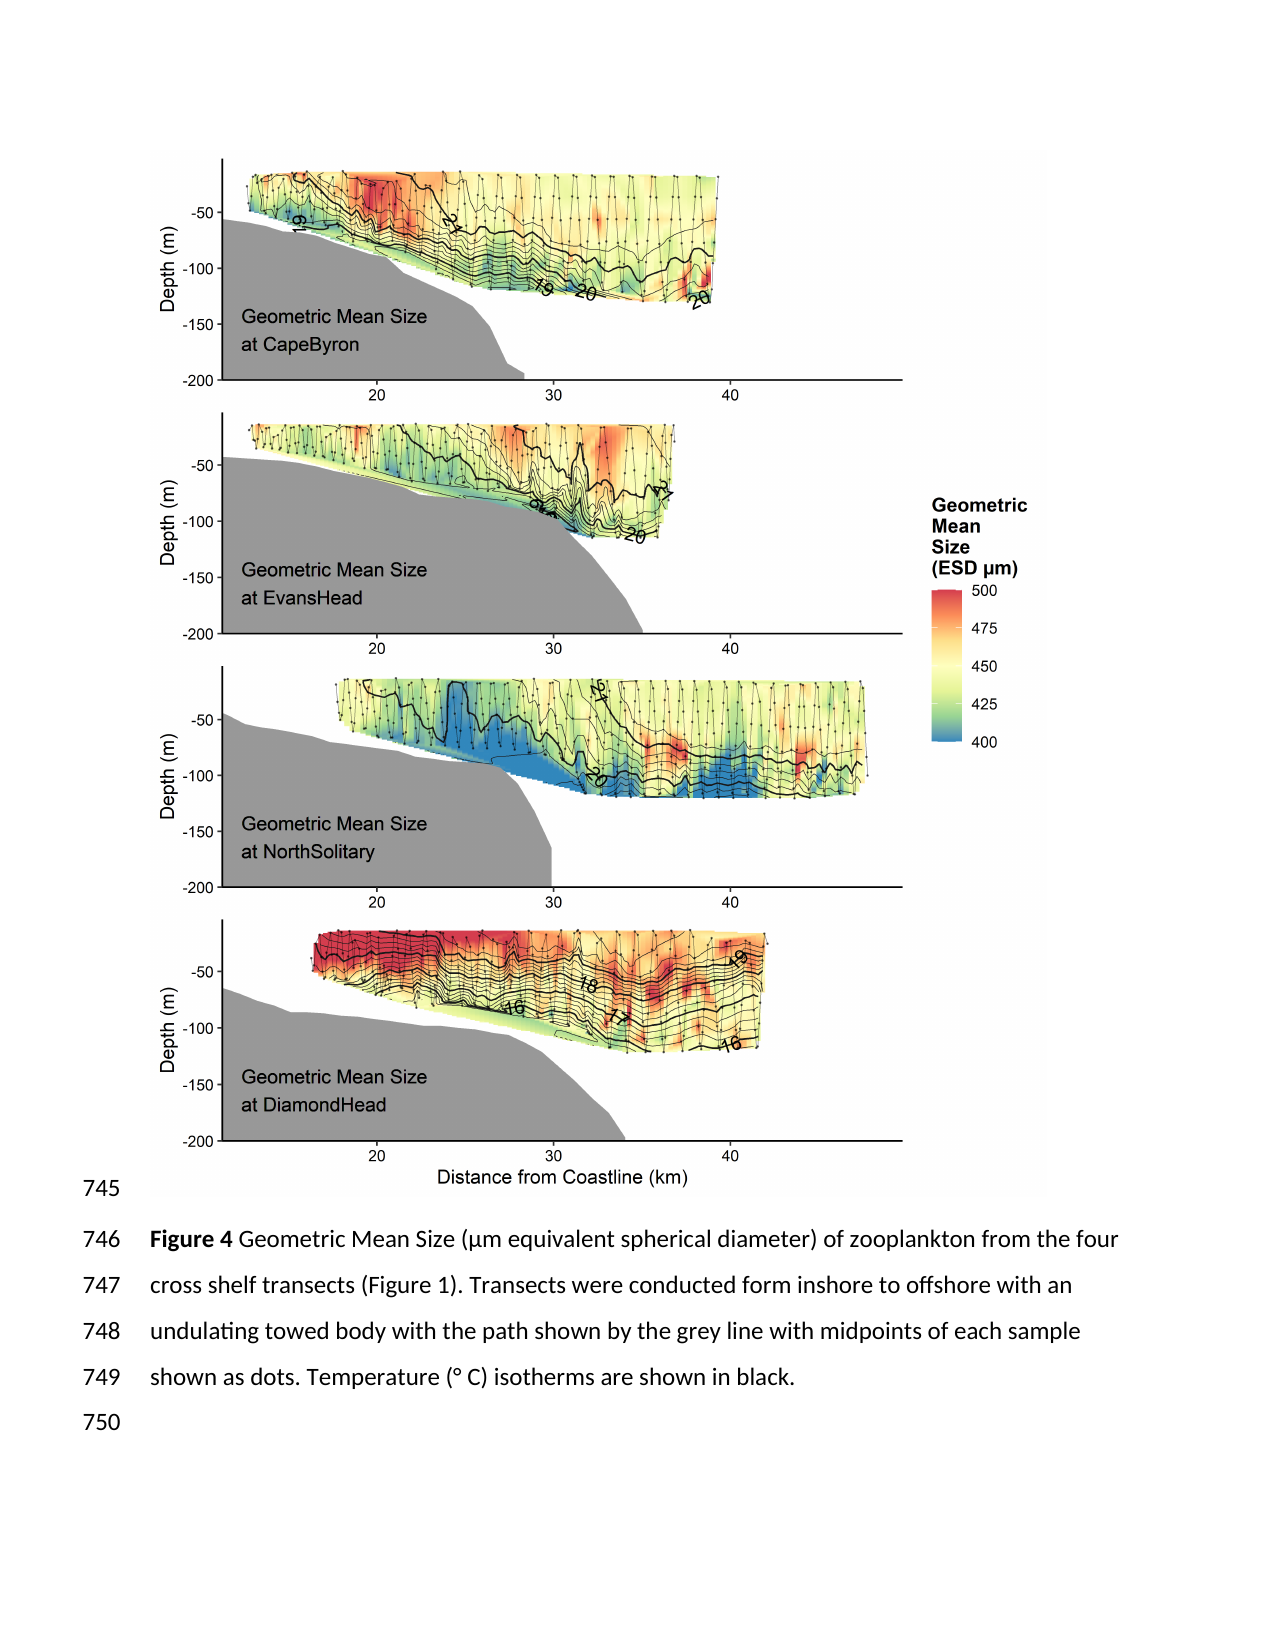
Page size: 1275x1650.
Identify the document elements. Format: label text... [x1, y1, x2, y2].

picture [150, 150, 1047, 1197]
text Figure 4 Geometric Mean Size (µm equivalent spherical diameter) of zooplankton from the four cross shelf transects (Figure 1). Transects were conducted form inshore to offshore with an undulating towed body with the path shown by the grey line with midpoints of each sample shown as dots. Temperature (° C) isotherms are shown in black. [150, 1223, 1125, 1391]
